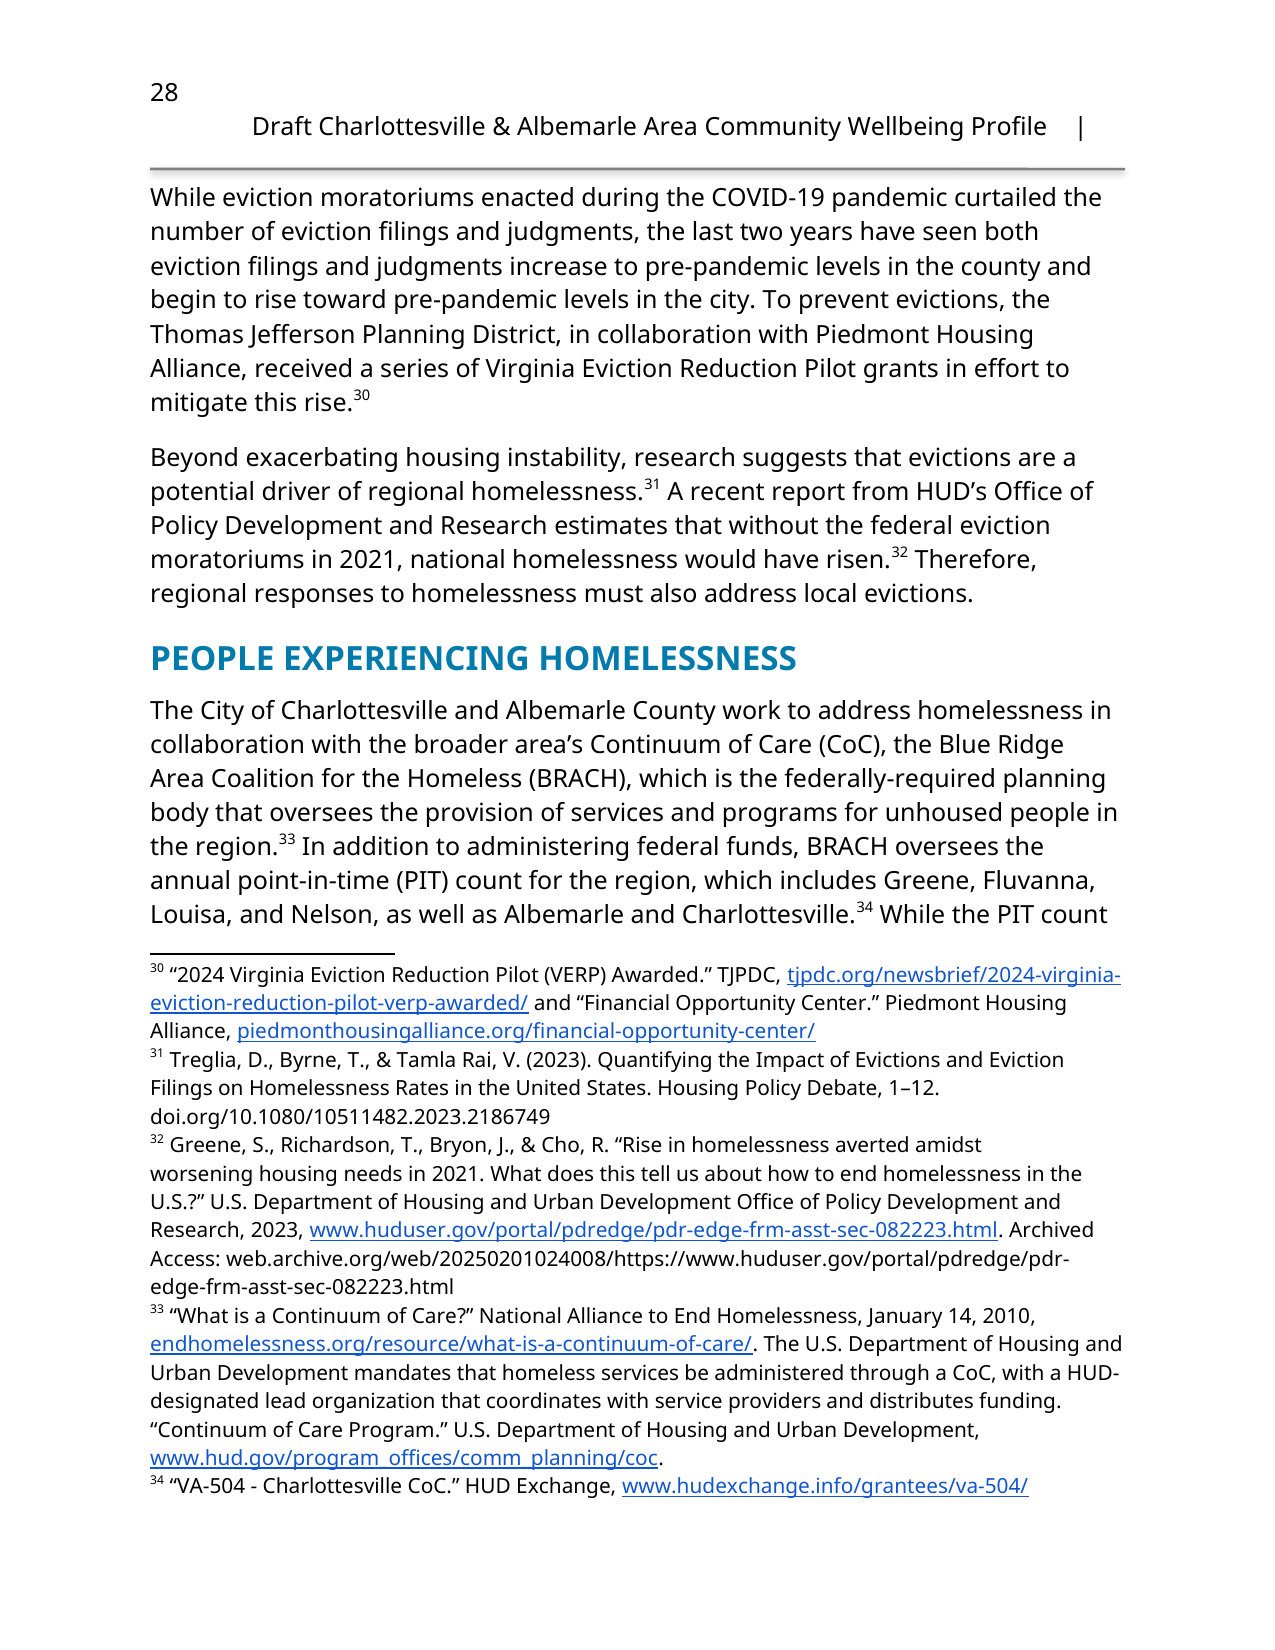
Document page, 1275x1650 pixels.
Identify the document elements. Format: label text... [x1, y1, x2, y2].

text While eviction moratoriums enacted during the COVID-19 pandemic curtailed the number of eviction filings and judgments, the last two years have seen both eviction filings and judgments increase to pre-pandemic levels in the county and begin to rise toward pre-pandemic levels in the city. To prevent evictions, the Thomas Jefferson Planning District, in collaboration with Piedmont Housing Alliance, received a series of Virginia Eviction Reduction Pilot grants in effort to mitigate this rise. [150, 180, 1125, 418]
text Beyond exacerbating housing instability, research suggests that evictions are a potential driver of regional homelessness. A recent report from HUD’s Office of Policy Development and Research estimates that without the federal eviction moratoriums in 2021, national homelessness would have risen. Therefore, regional responses to homelessness must also address local evictions. [150, 439, 1125, 609]
subtitle People Experiencing Homelessness [150, 634, 1125, 680]
text The City of Charlottesville and Albemarle County work to address homelessness in collaboration with the broader area’s Continuum of Care (CoC), the Blue Ridge Area Coalition for the Homeless (BRACH), which is the federally-required planning body that oversees the provision of services and programs for unhoused people in the region. In addition to administering federal funds, BRACH oversees the annual point-in-time (PIT) count for the region, which includes Greene, Fluvanna, Louisa, and Nelson, as well as Albemarle and Charlottesville. While the PIT count is the most consistent source of data on regional homelessness, it is widely recognized that the PIT count underestimates the true number of people experiencing homelessness. [150, 692, 1125, 931]
